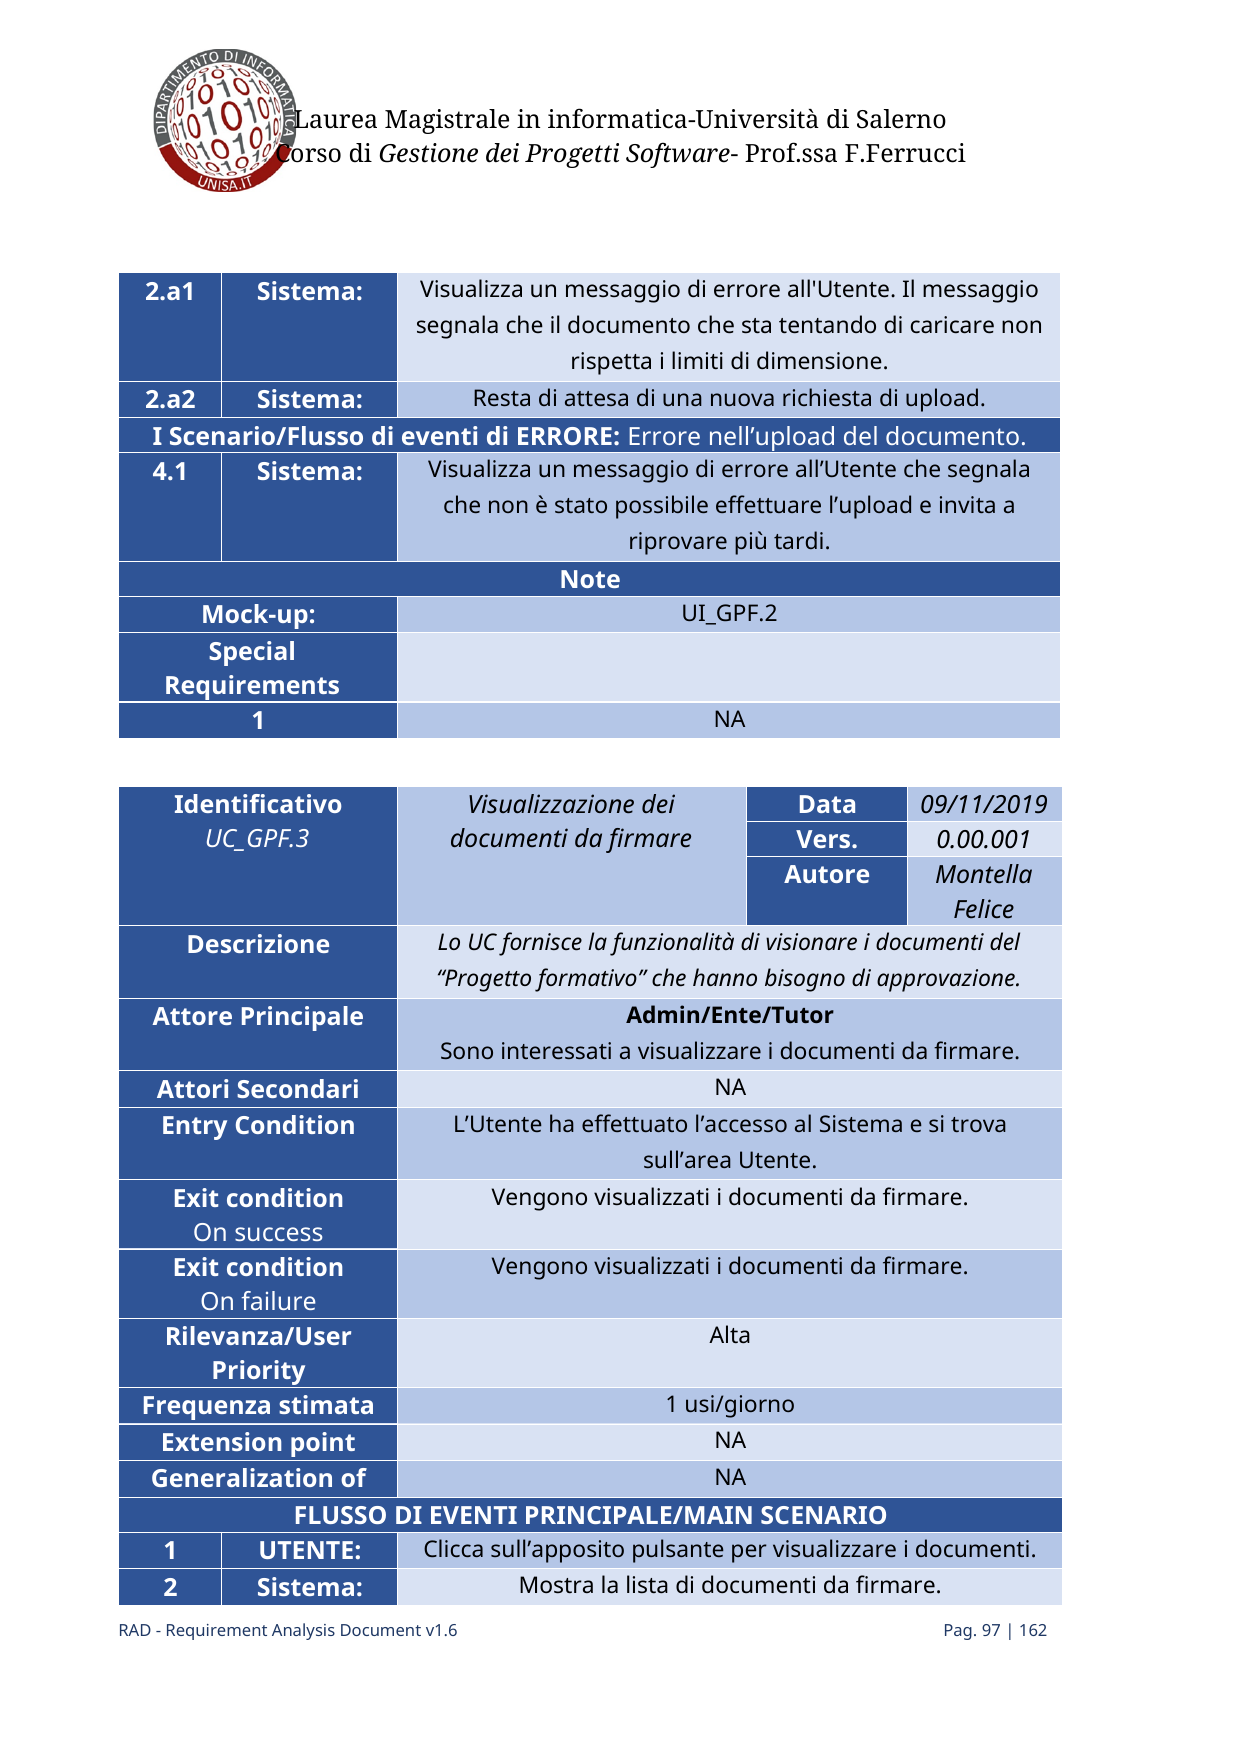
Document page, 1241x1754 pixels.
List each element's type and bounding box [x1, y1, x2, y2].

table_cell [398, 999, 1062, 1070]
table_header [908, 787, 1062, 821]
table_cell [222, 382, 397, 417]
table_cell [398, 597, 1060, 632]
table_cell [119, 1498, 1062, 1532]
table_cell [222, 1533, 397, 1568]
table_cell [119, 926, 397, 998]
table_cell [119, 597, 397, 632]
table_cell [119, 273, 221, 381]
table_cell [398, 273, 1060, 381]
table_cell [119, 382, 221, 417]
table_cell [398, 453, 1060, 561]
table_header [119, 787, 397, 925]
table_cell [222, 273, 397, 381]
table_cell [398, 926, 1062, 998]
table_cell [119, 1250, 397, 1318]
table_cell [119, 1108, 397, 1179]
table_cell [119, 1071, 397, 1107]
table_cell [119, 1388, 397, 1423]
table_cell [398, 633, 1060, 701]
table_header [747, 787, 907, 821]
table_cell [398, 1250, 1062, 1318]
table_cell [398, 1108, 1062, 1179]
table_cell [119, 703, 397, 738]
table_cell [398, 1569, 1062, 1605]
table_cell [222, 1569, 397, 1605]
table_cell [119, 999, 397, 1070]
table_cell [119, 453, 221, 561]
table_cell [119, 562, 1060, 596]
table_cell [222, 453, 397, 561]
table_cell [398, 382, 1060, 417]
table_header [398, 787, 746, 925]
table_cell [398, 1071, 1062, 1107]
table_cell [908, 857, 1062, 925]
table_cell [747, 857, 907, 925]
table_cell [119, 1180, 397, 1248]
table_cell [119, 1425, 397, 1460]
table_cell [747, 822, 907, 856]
picture [153, 49, 297, 192]
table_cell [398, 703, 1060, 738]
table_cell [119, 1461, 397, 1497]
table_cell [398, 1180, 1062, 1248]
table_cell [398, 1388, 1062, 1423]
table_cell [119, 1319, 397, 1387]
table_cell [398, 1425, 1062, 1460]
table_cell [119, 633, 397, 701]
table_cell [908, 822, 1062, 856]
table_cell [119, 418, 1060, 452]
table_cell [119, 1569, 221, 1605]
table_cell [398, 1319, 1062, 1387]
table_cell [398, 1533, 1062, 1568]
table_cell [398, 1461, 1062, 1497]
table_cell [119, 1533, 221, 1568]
